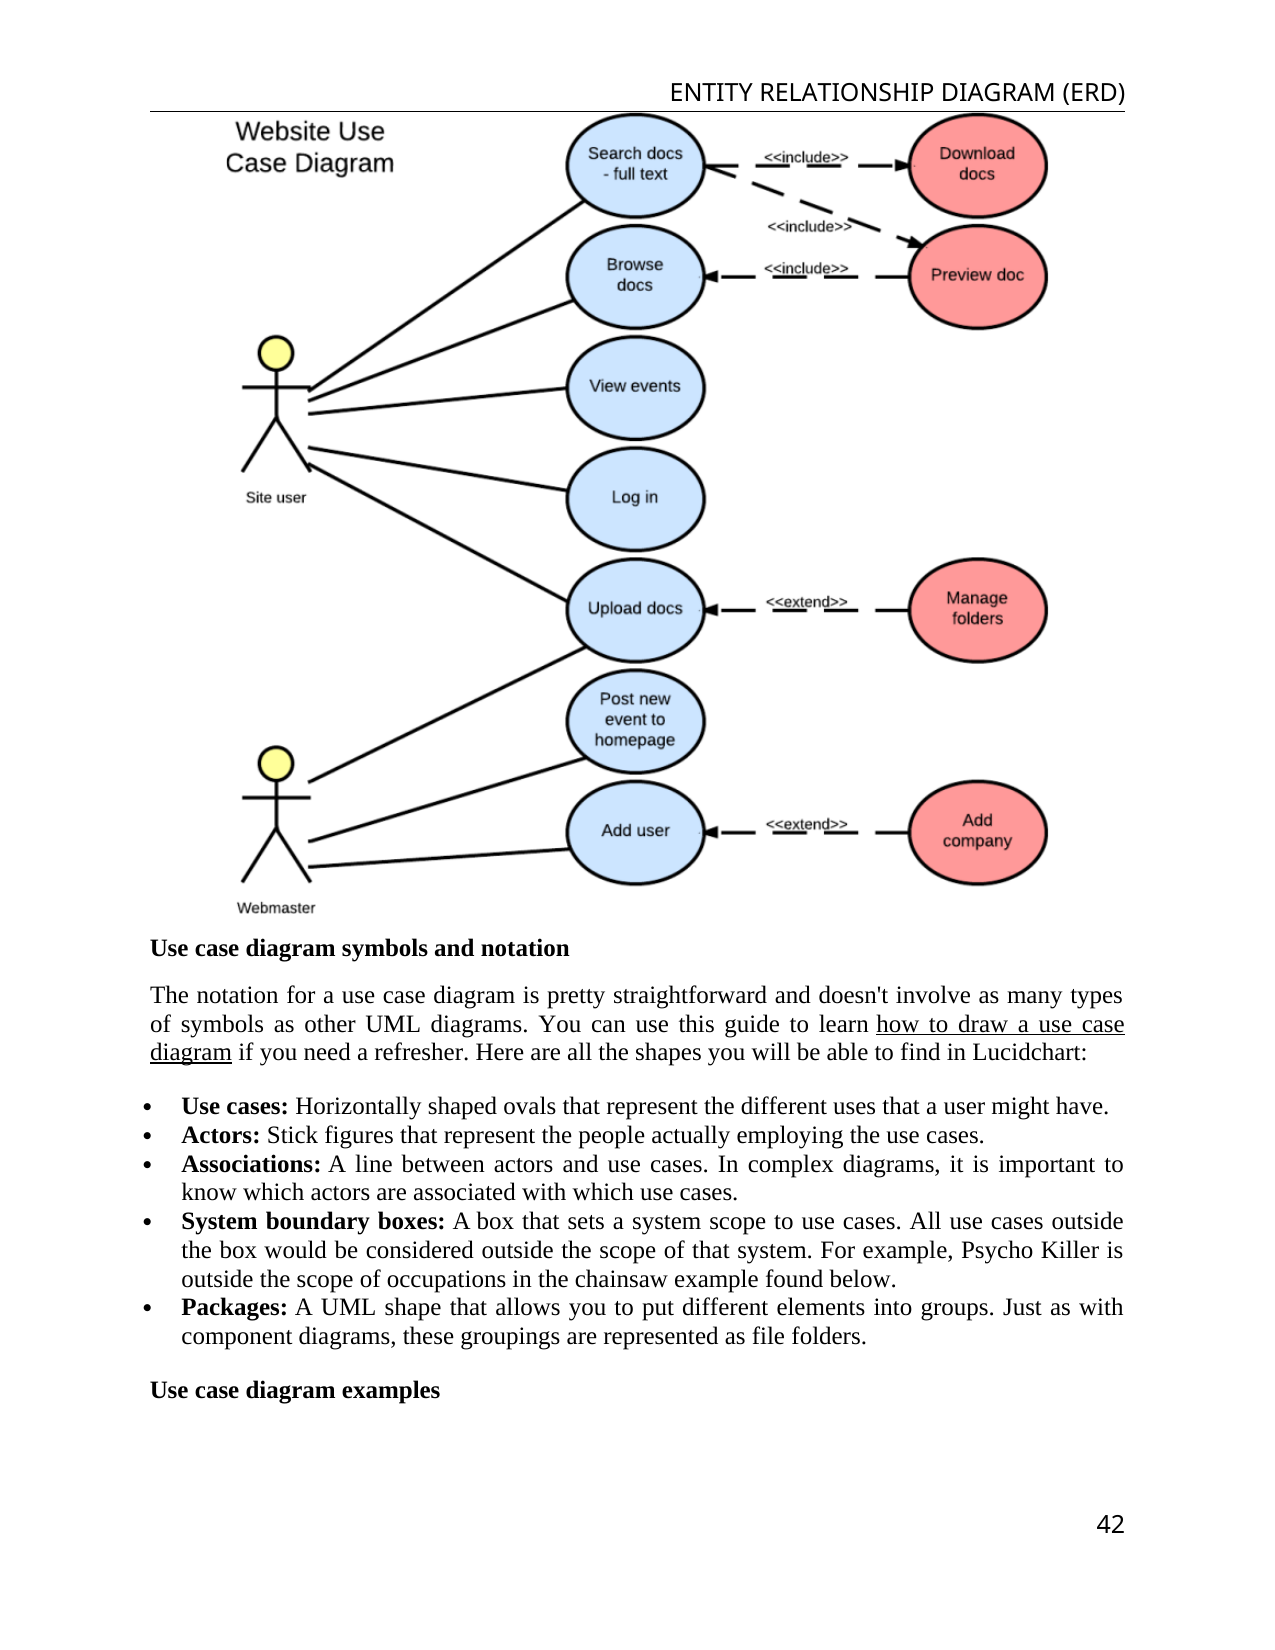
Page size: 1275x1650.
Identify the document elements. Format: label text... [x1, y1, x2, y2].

list Use cases: Horizontally shaped ovals that represent the different uses that a user might have. [144, 1091, 1125, 1120]
picture [226, 112, 1049, 914]
subtitle Use case diagram symbols and notation [149, 933, 710, 961]
list Packages: A UML shape that allows you to put different elements into groups. Just as with component diagrams, these groupings are represented as file folders. [144, 1292, 1125, 1350]
list System boundary boxes: A box that sets a system scope to use cases. All use cases outside the box would be considered outside the scope of that system. For example, Psycho Killer is outside the scope of occupations in the chainsaw example found below. [144, 1206, 1125, 1292]
subtitle Use case diagram examples [149, 1375, 710, 1404]
list Actors: Stick figures that represent the people actually employing the use cases. [144, 1120, 1125, 1149]
text The notation for a use case diagram is pretty straightforward and doesn't involve as many types of symbols as other UML diagrams. You can use this guide to learn how to draw a use case diagram if you need a refresher. Here are all the shapes you will be able to find in Lucidchart: [150, 980, 1125, 1066]
list Associations: A line between actors and use cases. In complex diagrams, it is important to know which actors are associated with which use cases. [144, 1149, 1125, 1206]
